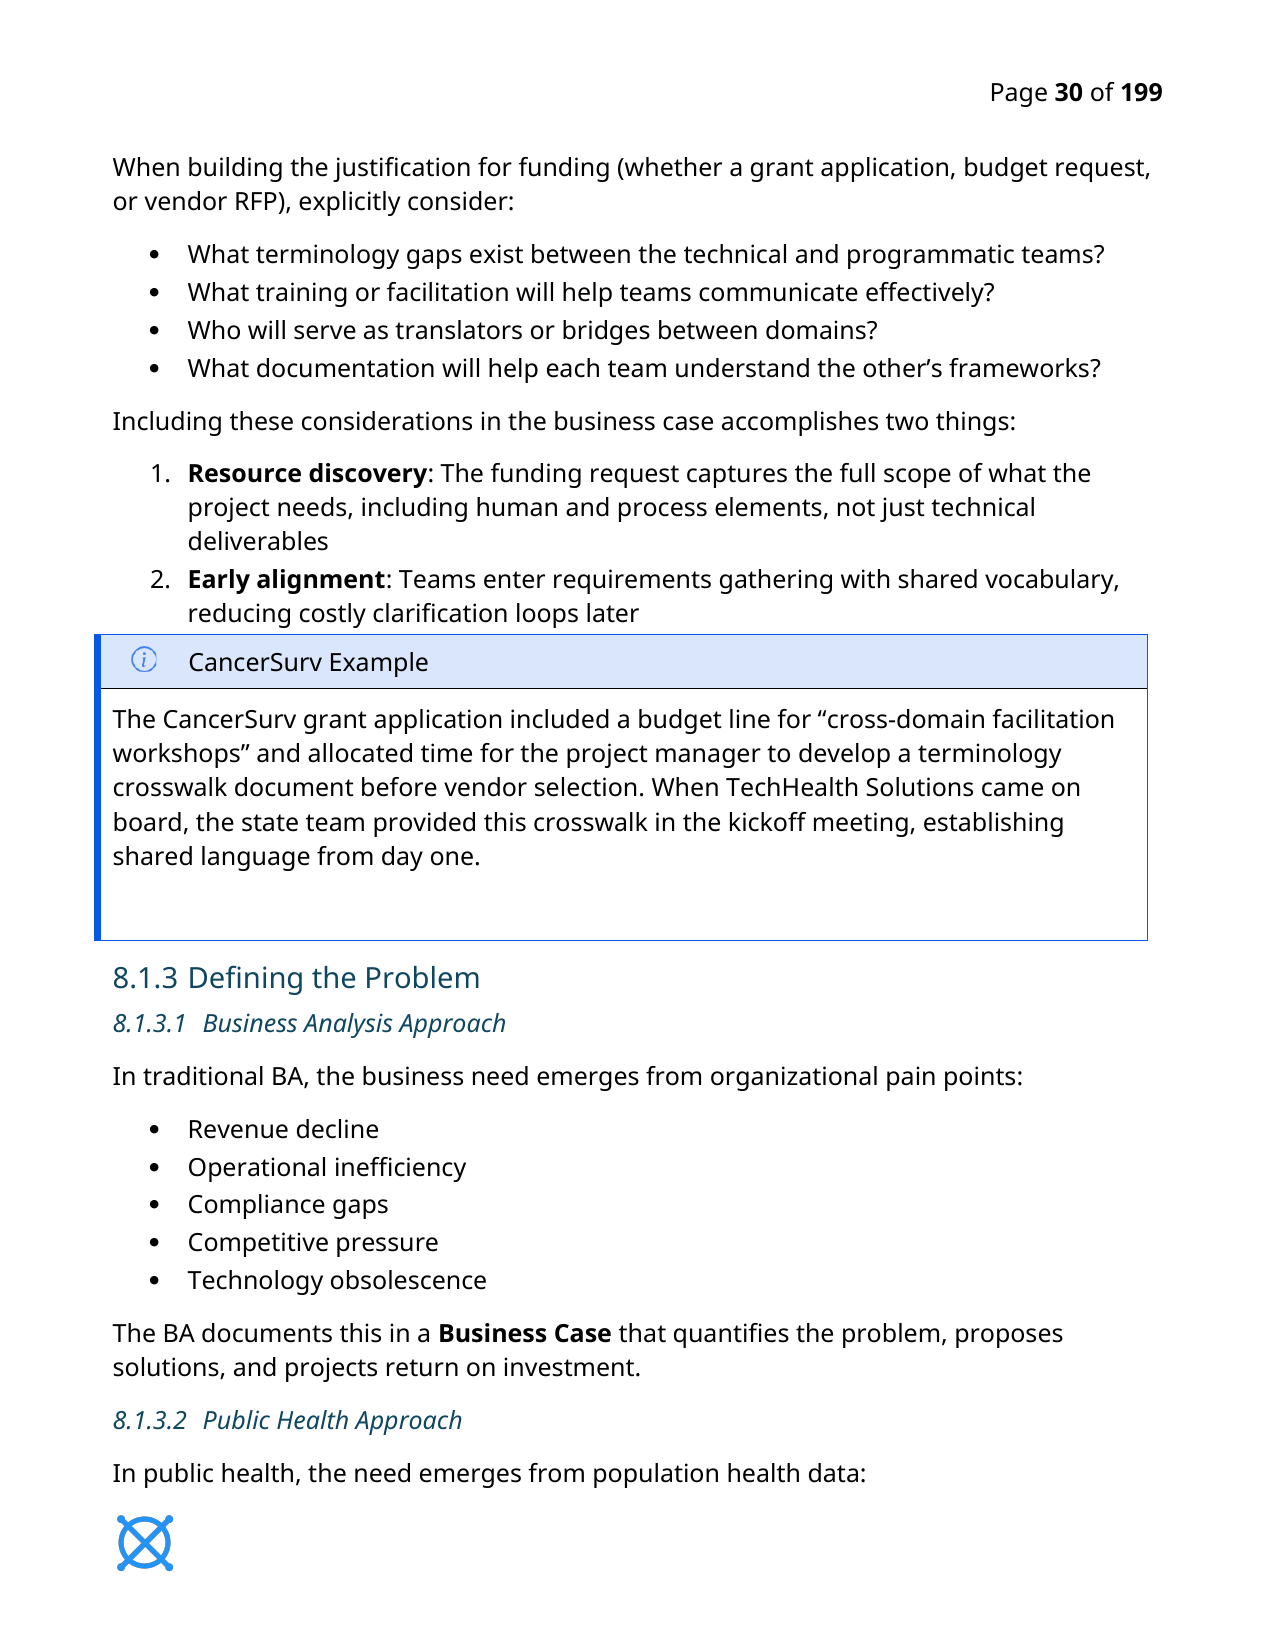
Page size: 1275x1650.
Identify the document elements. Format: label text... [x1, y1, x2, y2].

list Technology obsolescence [150, 1263, 1162, 1297]
text The BA documents this in a Business Case that quantifies the problem, proposes solutions, and projects return on investment. [112, 1316, 1162, 1384]
list What documentation will help each team understand the other’s frameworks? [150, 350, 1162, 384]
list What terminology gaps exist between the technical and programmatic teams? [150, 237, 1162, 271]
picture [112, 1511, 177, 1575]
list Revenue decline [150, 1111, 1162, 1146]
list What training or facilitation will help teams communicate effectively? [150, 275, 1162, 309]
list Resource discovery: The funding request captures the full scope of what the project needs, including human and process elements, not just technical deliverables [150, 456, 1162, 558]
list Compliance gaps [150, 1187, 1162, 1221]
text In public health, the need emerges from population health data: [112, 1455, 1162, 1489]
text When building the justification for funding (whether a grant application, budget request, or vendor RFP), explicitly consider: [112, 150, 1162, 218]
list Competitive pressure [150, 1225, 1162, 1259]
list Early alignment: Teams enter requirements gathering with shared vocabulary, reducing costly clarification loops later [150, 562, 1162, 630]
picture [131, 646, 157, 672]
list Operational inefficiency [150, 1149, 1162, 1183]
subtitle Defining the Problem [112, 958, 1162, 997]
subtitle Public Health Approach [112, 1402, 1162, 1436]
table_cell The CancerSurv grant application included a budget line for “cross-domain facilitation workshops” and allocated time for the project manager to develop a terminology crosswalk document before vendor selection. When TechHealth Solutions came on board, the state team provided this crosswalk in the kickoff meeting, establishing shared language from day one. [101, 689, 1147, 940]
table_header CancerSurv Example [101, 635, 1147, 688]
subtitle Business Analysis Approach [112, 1006, 1162, 1040]
text In traditional BA, the business need emerges from organizational pain points: [112, 1059, 1162, 1093]
list Who will serve as translators or bridges between domains? [150, 312, 1162, 347]
text Including these considerations in the business case accomplishes two things: [112, 403, 1162, 437]
